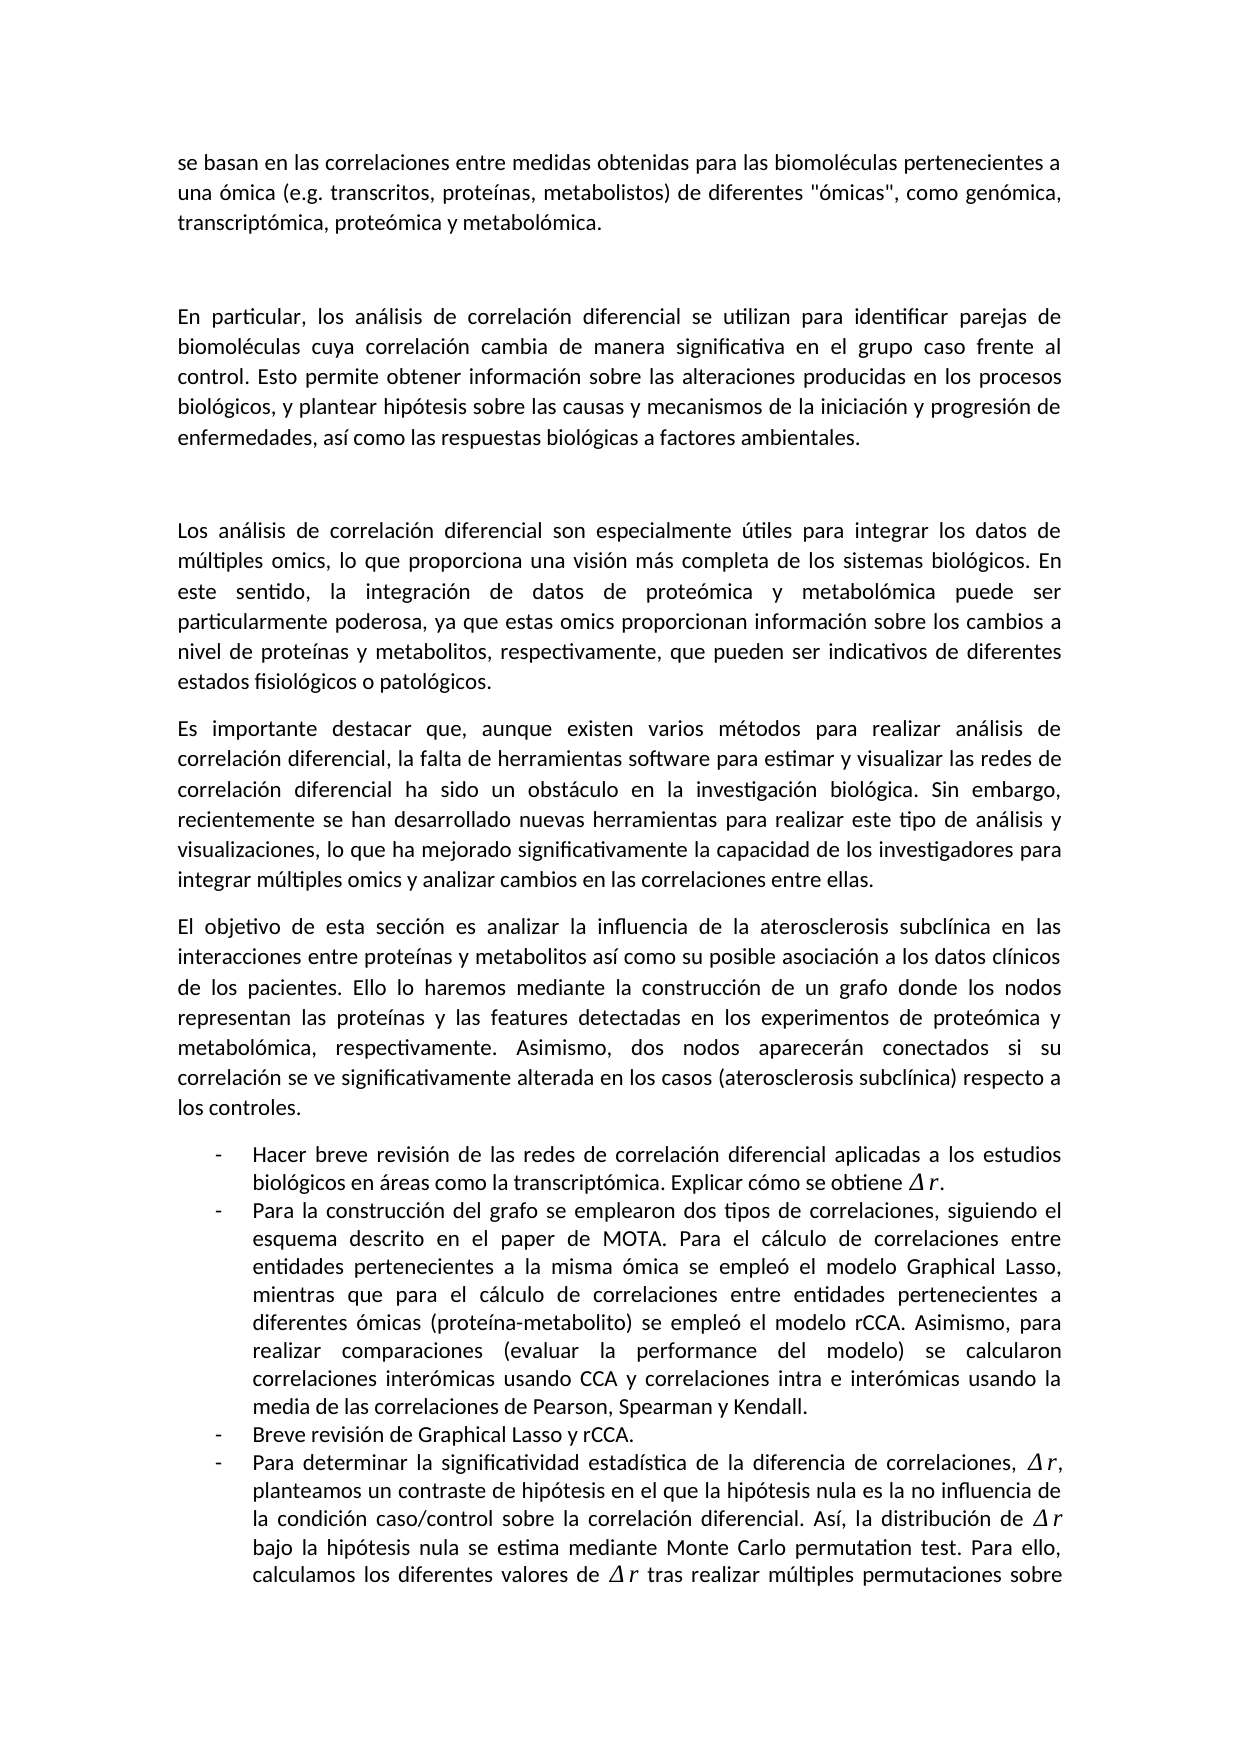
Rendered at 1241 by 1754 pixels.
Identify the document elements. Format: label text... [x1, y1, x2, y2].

text El objetivo de esta sección es analizar la influencia de la aterosclerosis subclínica en las interacciones entre proteínas y metabolitos así como su posible asociación a los datos clínicos de los pacientes. Ello lo haremos mediante la construcción de un grafo donde los nodos representan las proteínas y las features detectadas en los experimentos de proteómica y metabolómica, respectivamente. Asimismo, dos nodos aparecerán conectados si su correlación se ve significativamente alterada en los casos (aterosclerosis subclínica) respecto a los controles. [177, 912, 1063, 1121]
list Breve revisión de Graphical Lasso y rCCA. [215, 1421, 1063, 1448]
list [215, 1448, 1063, 1589]
text Los análisis de correlación diferencial son especialmente útiles para integrar los datos de múltiples omics, lo que proporciona una visión más completa de los sistemas biológicos. En este sentido, la integración de datos de proteómica y metabolómica puede ser particularmente poderosa, ya que estas omics proporcionan información sobre los cambios a nivel de proteínas y metabolitos, respectivamente, que pueden ser indicativos de diferentes estados fisiológicos o patológicos. [177, 516, 1063, 695]
text En particular, los análisis de correlación diferencial se utilizan para identificar parejas de biomoléculas cuya correlación cambia de manera significativa en el grupo caso frente al control. Esto permite obtener información sobre las alteraciones producidas en los procesos biológicos, y plantear hipótesis sobre las causas y mecanismos de la iniciación y progresión de enfermedades, así como las respuestas biológicas a factores ambientales. [177, 302, 1063, 451]
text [177, 148, 1063, 236]
list Hacer breve revisión de las redes de correlación diferencial aplicadas a los estudios biológicos en áreas como la transcriptómica. Explicar cómo se obtiene . [215, 1140, 1063, 1196]
list Para la construcción del grafo se emplearon dos tipos de correlaciones, siguiendo el esquema descrito en el paper de MOTA. Para el cálculo de correlaciones entre entidades pertenecientes a la misma ómica se empleó el modelo Graphical Lasso, mientras que para el cálculo de correlaciones entre entidades pertenecientes a diferentes ómicas (proteína-metabolito) se empleó el modelo rCCA. Asimismo, para realizar comparaciones (evaluar la performance del modelo) se calcularon correlaciones interómicas usando CCA y correlaciones intra e interómicas usando la media de las correlaciones de Pearson, Spearman y Kendall. [215, 1196, 1063, 1421]
text Es importante destacar que, aunque existen varios métodos para realizar análisis de correlación diferencial, la falta de herramientas software para estimar y visualizar las redes de correlación diferencial ha sido un obstáculo en la investigación biológica. Sin embargo, recientemente se han desarrollado nuevas herramientas para realizar este tipo de análisis y visualizaciones, lo que ha mejorado significativamente la capacidad de los investigadores para integrar múltiples omics y analizar cambios en las correlaciones entre ellas. [177, 714, 1063, 893]
